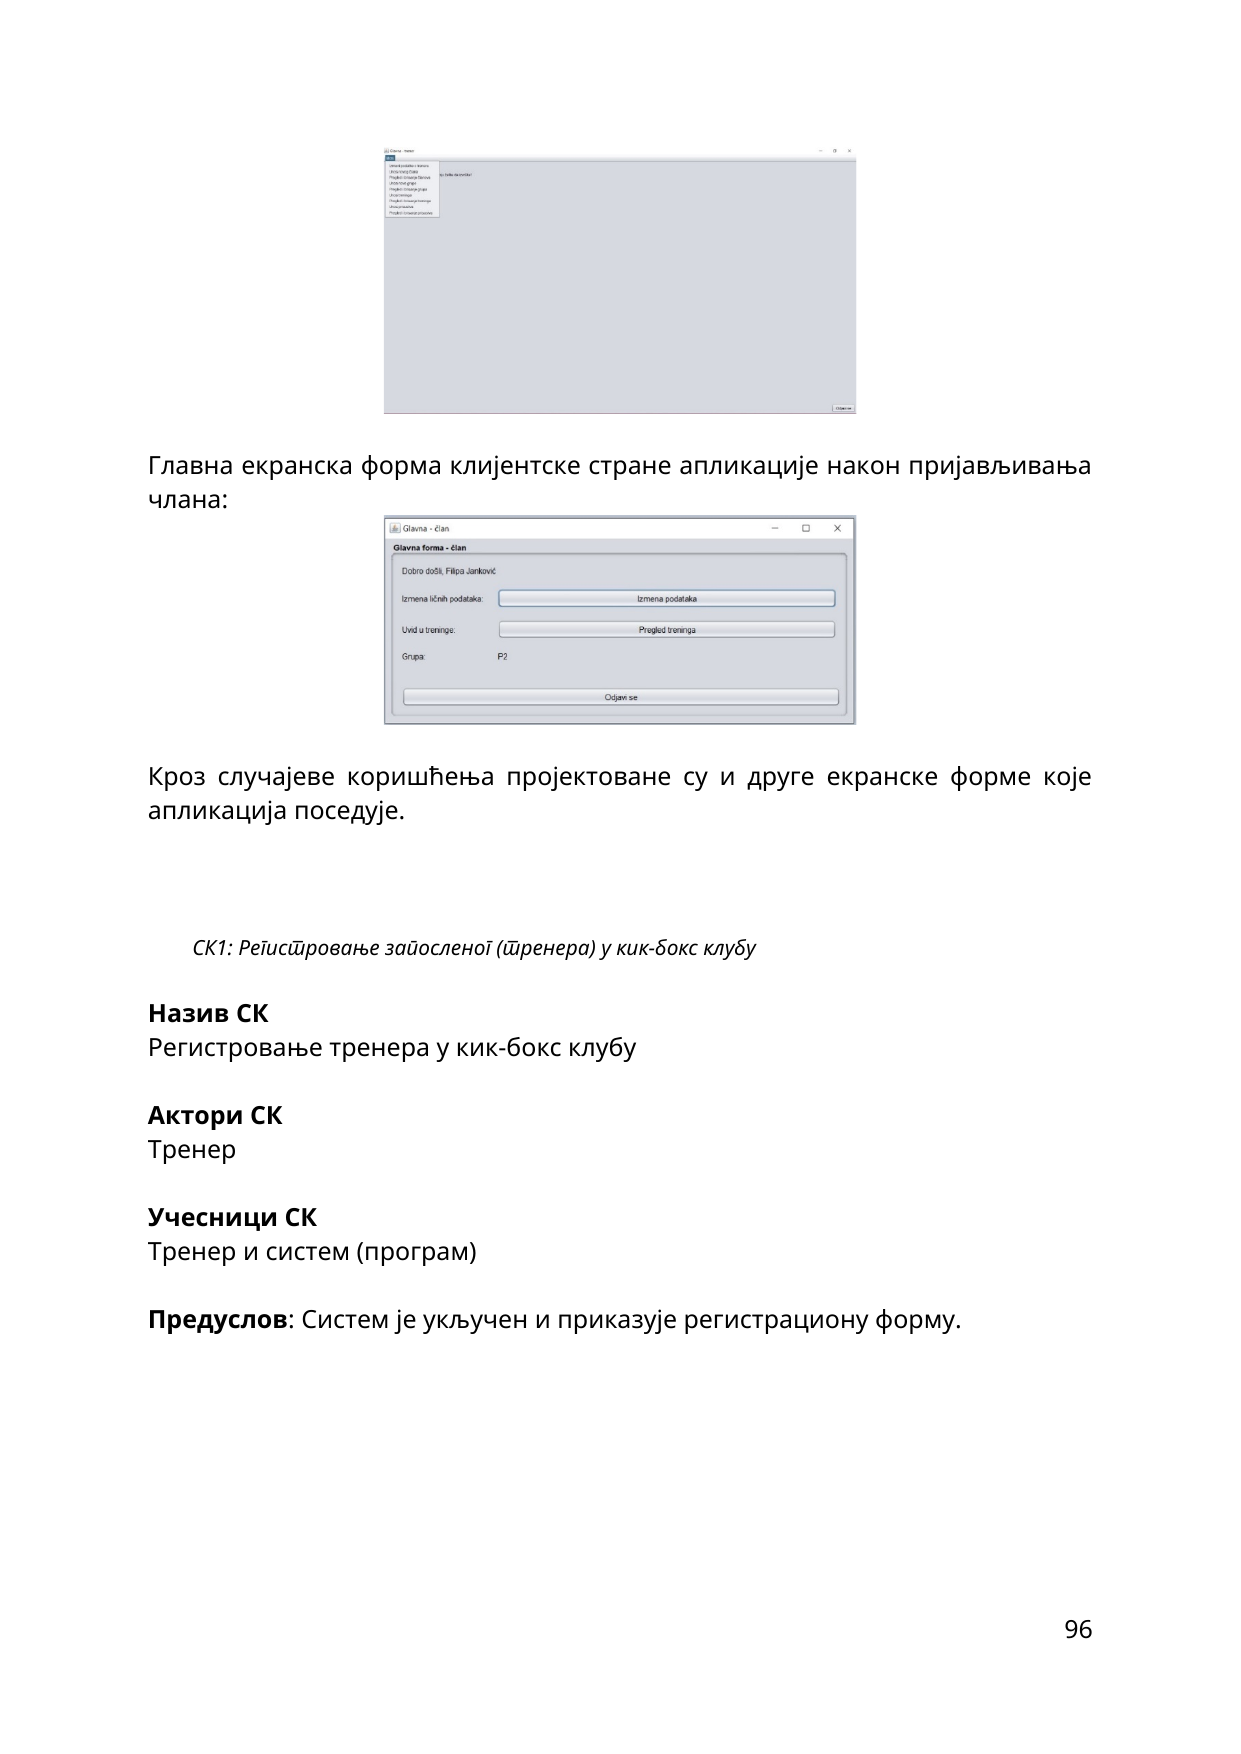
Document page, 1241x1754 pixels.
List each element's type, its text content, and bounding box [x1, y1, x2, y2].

text Назив СК [148, 996, 1093, 1030]
text Кроз случајеве коришћења пројектоване су и друге екранске форме које апликација поседује. [148, 759, 1093, 827]
text Главна екранска форма клијентске стране апликације након пријављивања члана: [148, 447, 1093, 516]
text Тренер и систем (програм) [148, 1234, 1093, 1268]
picture [383, 147, 857, 414]
subtitle СК1: Регистровање запосленог (тренера) у кик-бокс клубу [148, 933, 1093, 962]
picture [383, 515, 857, 725]
text Актори СК [148, 1098, 1093, 1132]
text Предуслов: Систем је укључен и приказује регистрациону форму. [148, 1302, 1093, 1336]
text Тренер [148, 1132, 1093, 1166]
text Учесници СК [148, 1200, 1093, 1234]
text Регистровање тренера у кик-бокс клубу [148, 1030, 1093, 1064]
